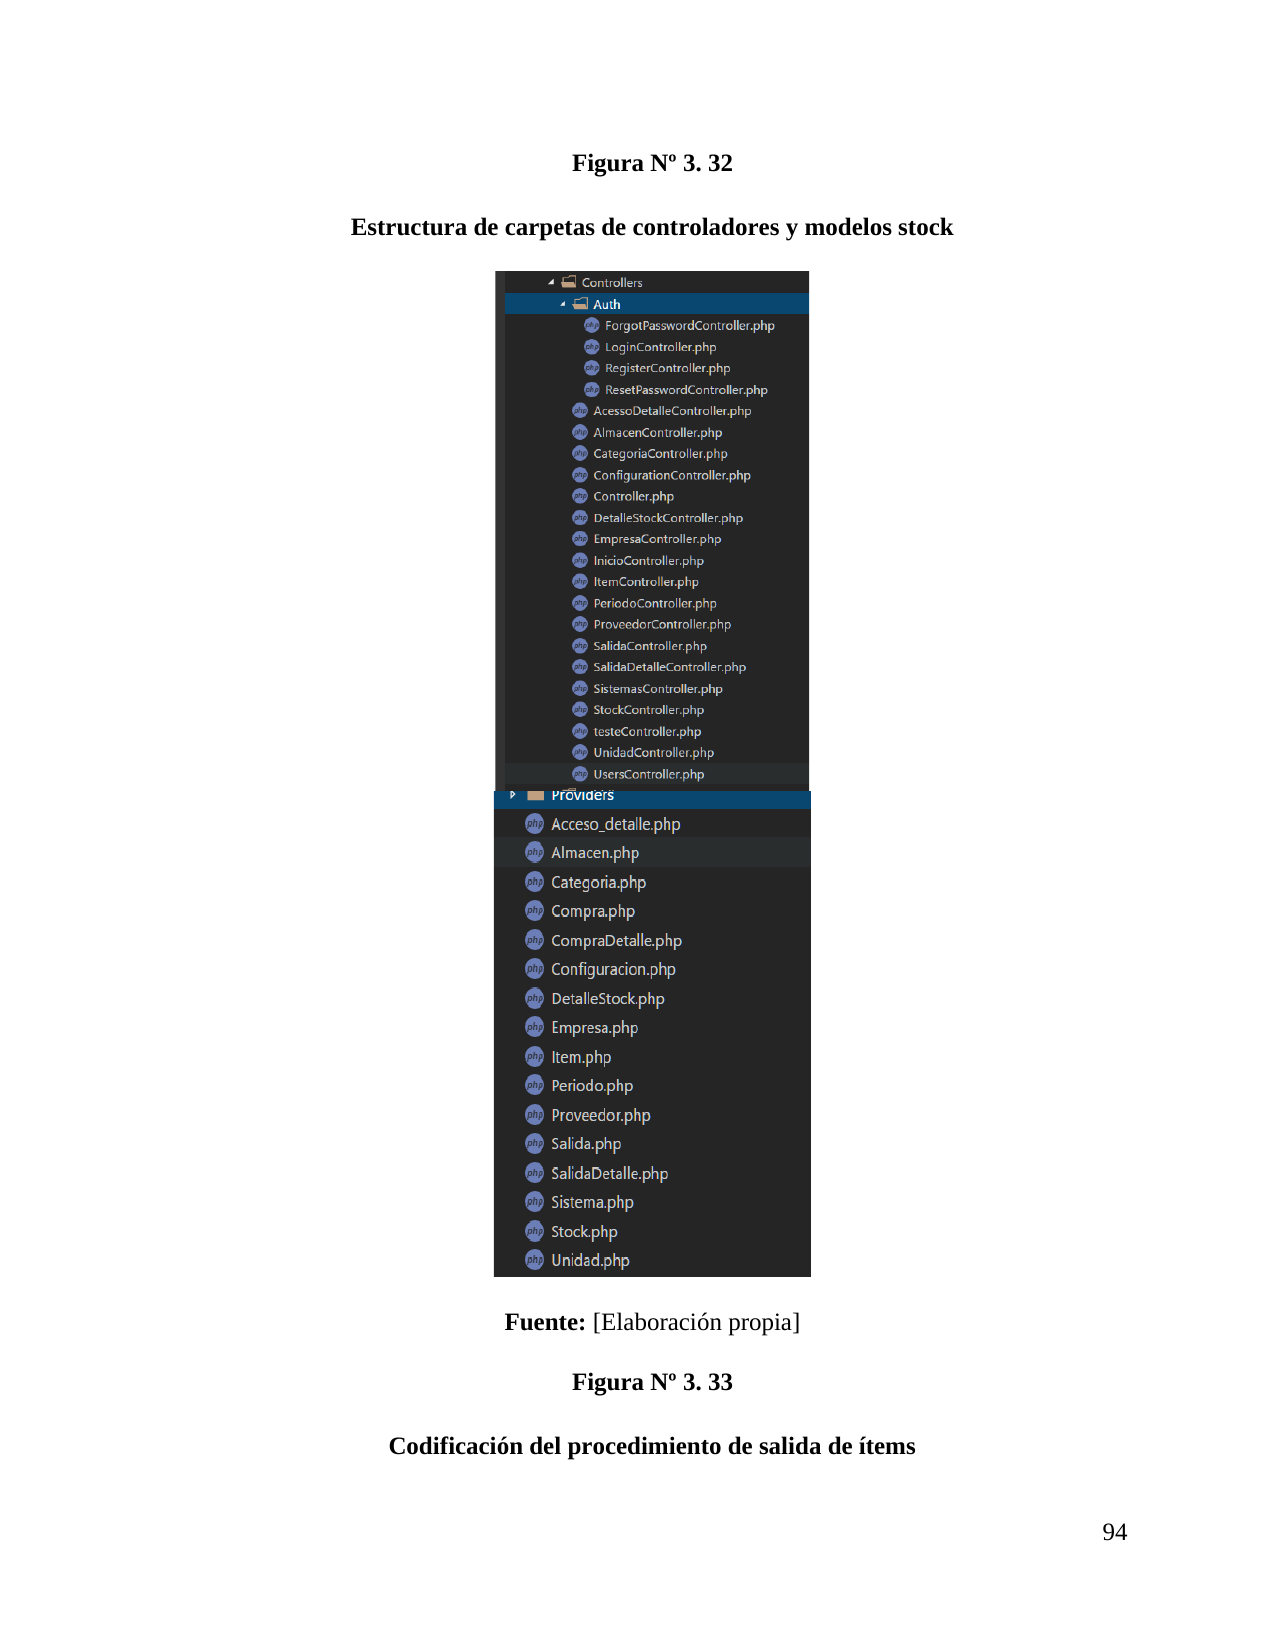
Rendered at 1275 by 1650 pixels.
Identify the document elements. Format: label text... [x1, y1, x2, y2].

text Fuente: [Elaboración propia] [177, 1307, 1127, 1336]
text Codificación del procedimiento de salida de ítems [177, 1431, 1127, 1460]
text Figura Nº 3. 33 [177, 1367, 1127, 1396]
picture [493, 271, 811, 1277]
text Estructura de carpetas de controladores y modelos stock [177, 212, 1127, 240]
text Figura Nº 3. 32 [177, 148, 1127, 176]
